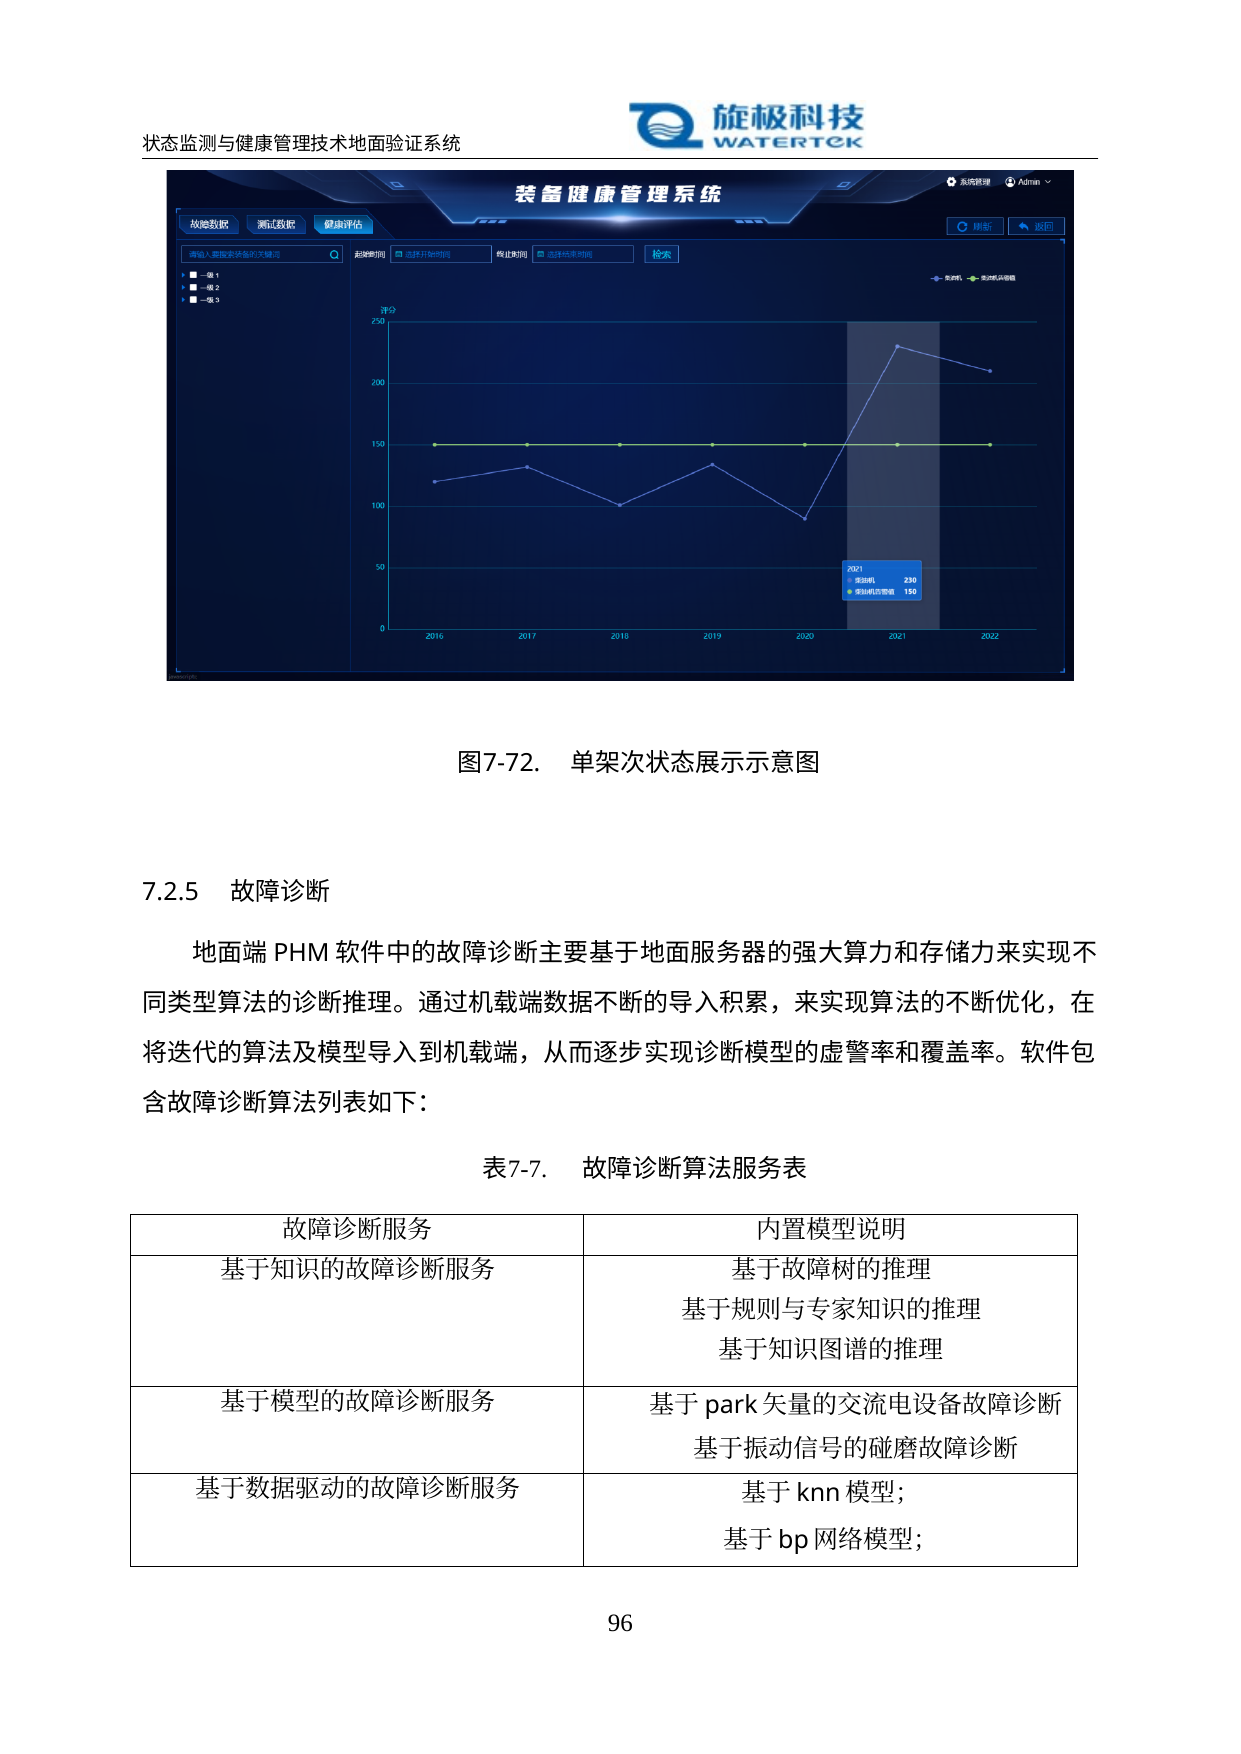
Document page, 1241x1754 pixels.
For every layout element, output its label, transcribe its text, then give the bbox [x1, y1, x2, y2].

picture [628, 100, 867, 151]
text 故障诊断 [142, 855, 1098, 923]
list 故障诊断算法服务表 [192, 1132, 1098, 1200]
list 单架次状态展示示意图 [142, 727, 1098, 794]
table_cell 基于模型的故障诊断服务 [131, 1387, 583, 1473]
table_cell 基于数据驱动的故障诊断服务 [131, 1474, 583, 1566]
text 地面端PHM软件中的故障诊断主要基于地面服务器的强大算力和存储力来实现不同类型算法的诊断推理。通过机载端数据不断的导入积累，来实现算法的不断优化，在将迭代的算法及模型导入到机载端，从而逐步实现诊断模型的虚警率和覆盖率。软件包含故障诊断算法列表如下： [142, 932, 1098, 1118]
table_header 内置模型说明 [584, 1215, 1077, 1254]
table_header 故障诊断服务 [131, 1215, 583, 1254]
picture [166, 170, 1074, 681]
table_cell 基于knn模型； 基于bp网络模型； 基于卷积自编码网络模型； 基于集成学习的故障诊断模型 [584, 1474, 1077, 1566]
table_cell 基于知识的故障诊断服务 [131, 1256, 583, 1386]
table_cell 基于故障树的推理 基于规则与专家知识的推理 基于知识图谱的推理 [584, 1256, 1077, 1386]
table_cell 基于park矢量的交流电设备故障诊断 基于振动信号的碰磨故障诊断 [584, 1387, 1077, 1473]
